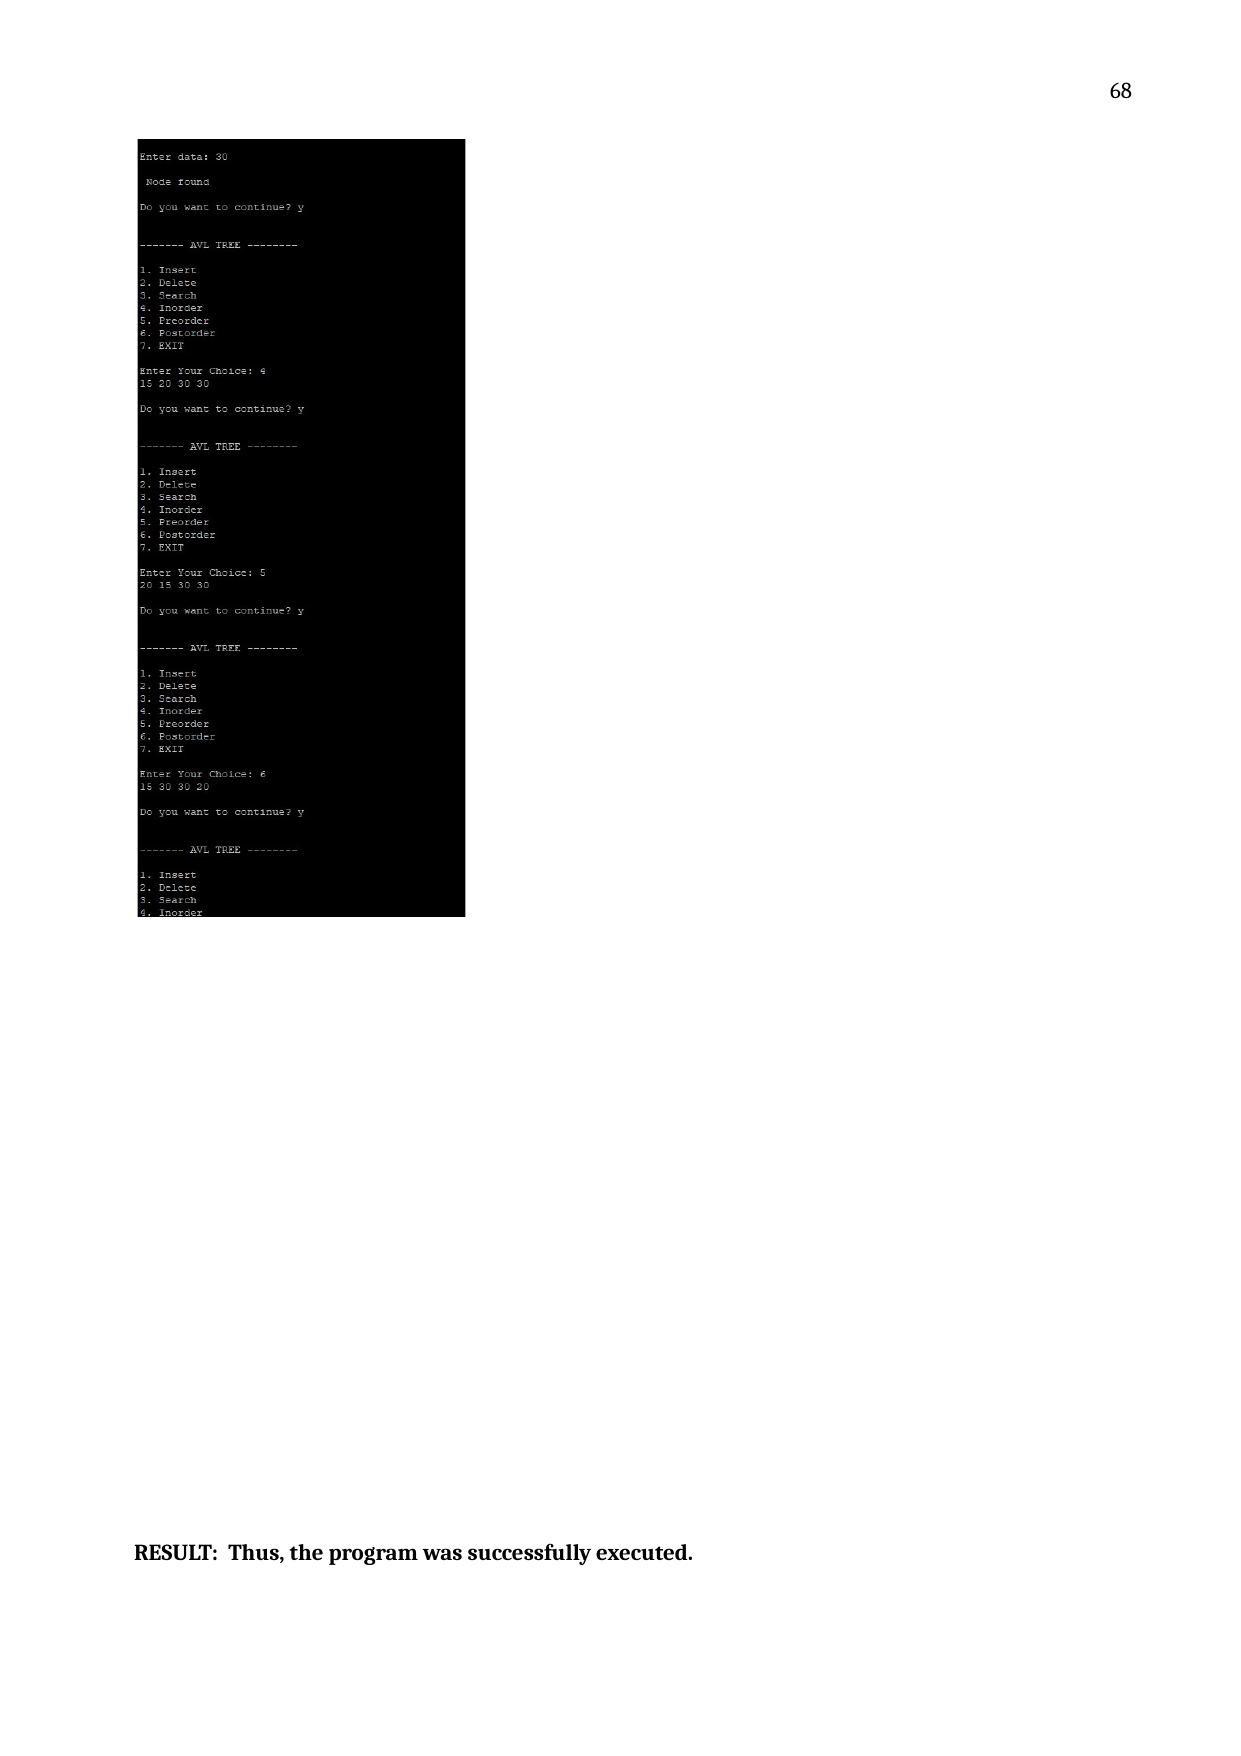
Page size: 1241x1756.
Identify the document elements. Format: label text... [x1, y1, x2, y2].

picture [137, 139, 466, 917]
text RESULT: Thus, the program was successfully executed. [134, 1540, 1136, 1566]
